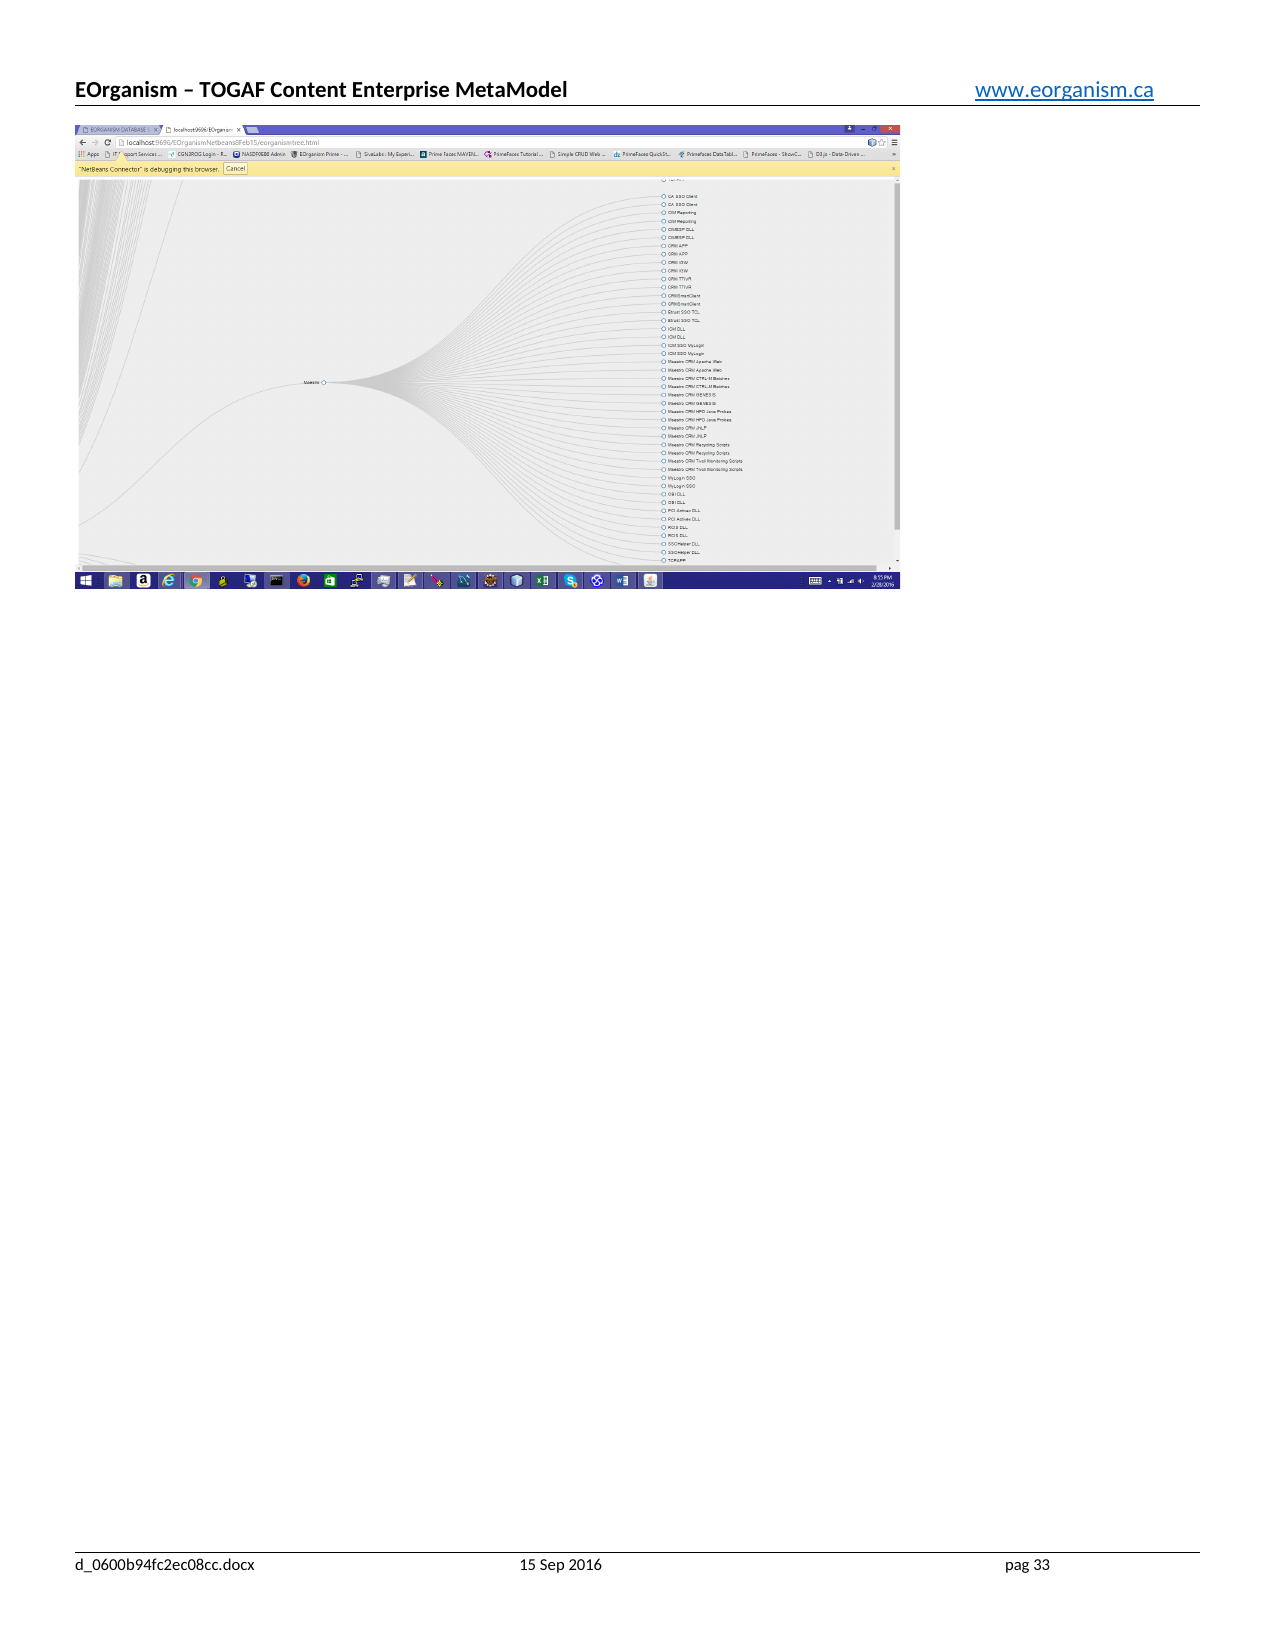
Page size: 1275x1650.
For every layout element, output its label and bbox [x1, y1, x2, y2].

picture [75, 125, 901, 589]
